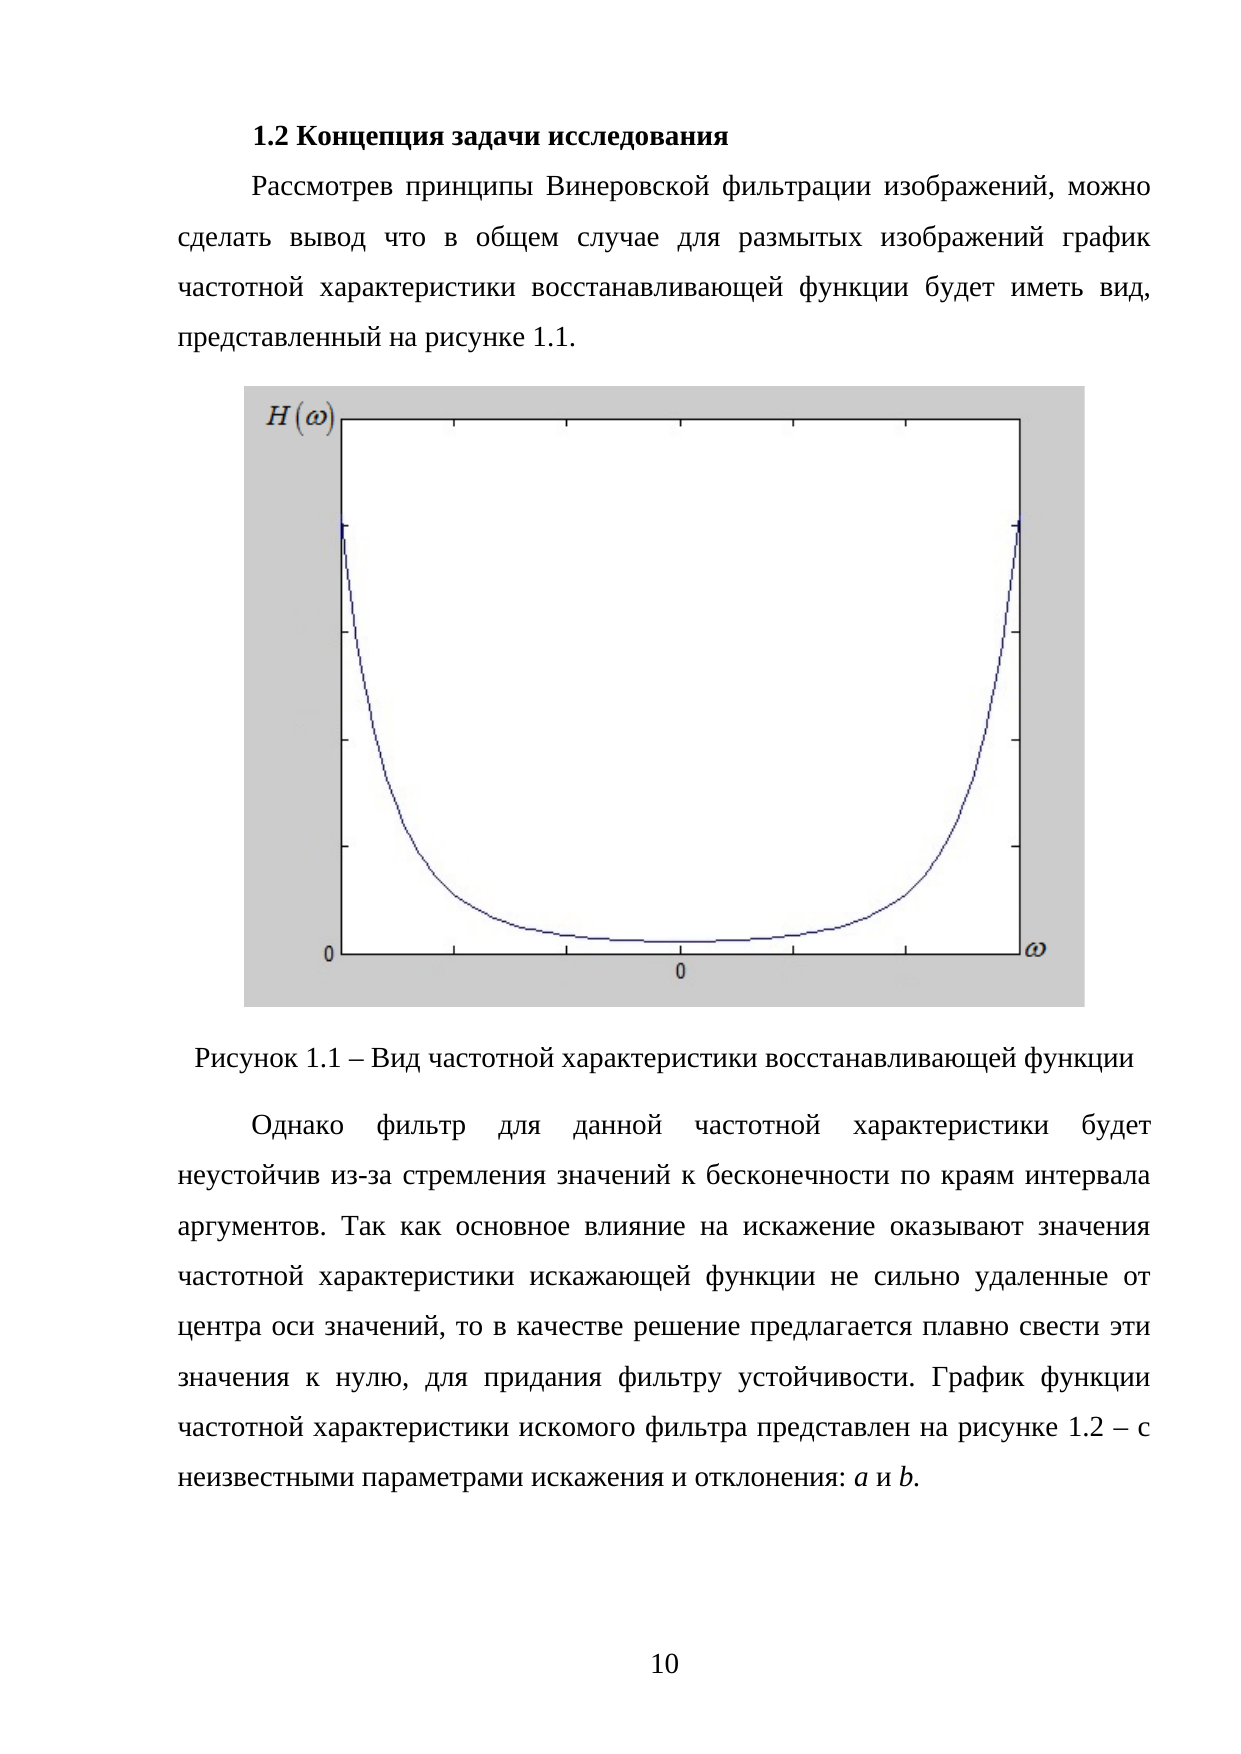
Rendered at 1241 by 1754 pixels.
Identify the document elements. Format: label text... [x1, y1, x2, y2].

text Однако фильтр для данной частотной характеристики будет неустойчив из-за стремления значений к бесконечности по краям интервала аргументов. Так как основное влияние на искажение оказывают значения частотной характеристики искажающей функции не сильно удаленные от центра оси значений, то в качестве решение предлагается плавно свести эти значения к нулю, для придания фильтру устойчивости. График функции частотной характеристики искомого фильтра представлен на рисунке 1.2 – с неизвестными параметрами искажения и отклонения: a и b. [177, 1107, 1152, 1493]
picture [244, 386, 1085, 1007]
text Рисунок 1.1 – Вид частотной характеристики восстанавливающей функции [177, 1040, 1152, 1074]
subtitle 1.2 Концепция задачи исследования [177, 118, 1152, 152]
text Рассмотрев принципы Винеровской фильтрации изображений, можно сделать вывод что в общем случае для размытых изображений график частотной характеристики восстанавливающей функции будет иметь вид, представленный на рисунке 1.1. [177, 168, 1152, 353]
